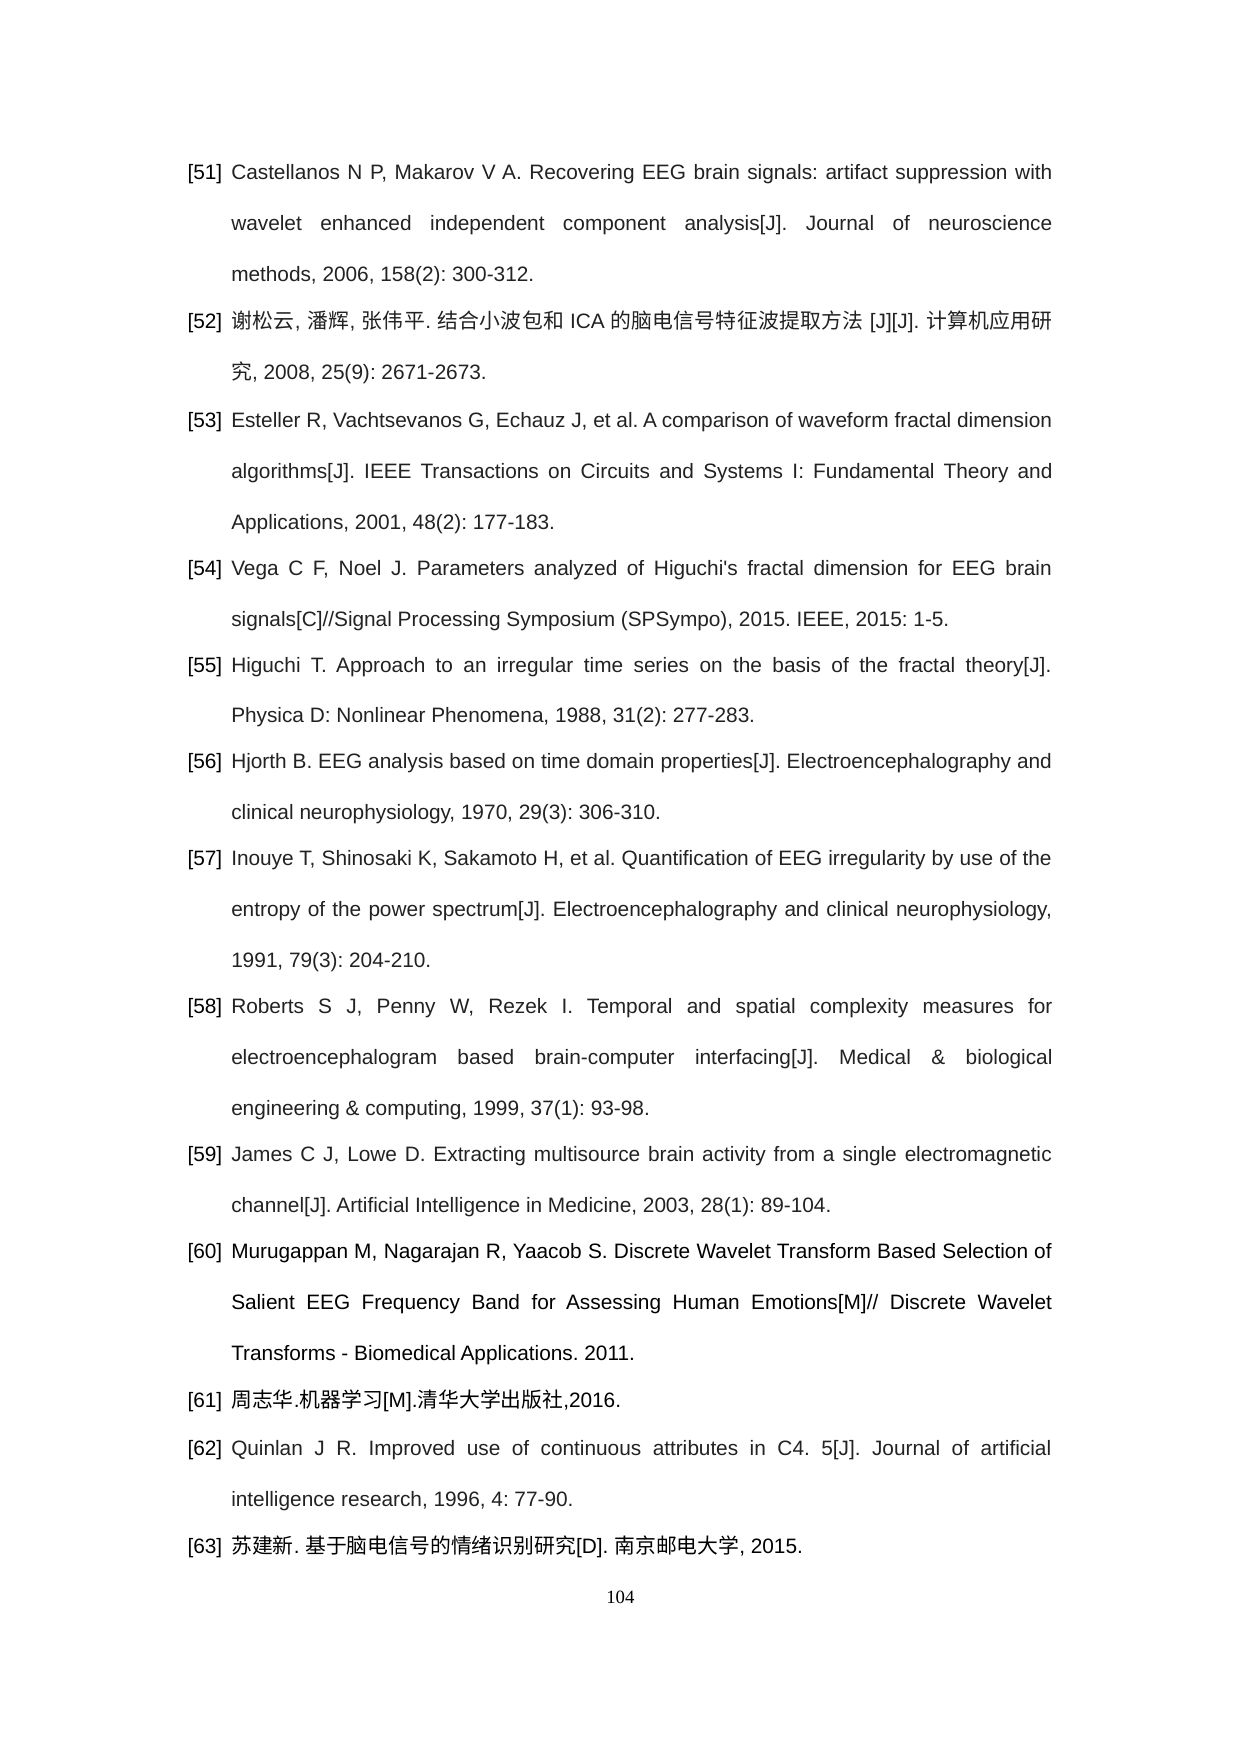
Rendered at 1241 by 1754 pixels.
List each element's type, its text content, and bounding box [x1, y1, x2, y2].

list Roberts S J, Penny W, Rezek I. Temporal and spatial complexity measures for electroencephalogram based brain-computer interfacing[J]. Medical & biological engineering & computing, 1999, 37(1): 93-98. [187, 989, 1053, 1125]
list Vega C F, Noel J. Parameters analyzed of Higuchi's fractal dimension for EEG brain signals[C]//Signal Processing Symposium (SPSympo), 2015. IEEE, 2015: 1-5. [187, 551, 1053, 635]
list James C J, Lowe D. Extracting multisource brain activity from a single electromagnetic channel[J]. Artificial Intelligence in Medicine, 2003, 28(1): 89-104. [187, 1137, 1053, 1222]
list 周志华.机器学习[M].清华大学出版社,2016. [187, 1381, 1053, 1415]
list Higuchi T. Approach to an irregular time series on the basis of the fractal theory[J]. Physica D: Nonlinear Phenomena, 1988, 31(2): 277-283. [187, 647, 1053, 732]
list Murugappan M, Nagarajan R, Yaacob S. Discrete Wavelet Transform Based Selection of Salient EEG Frequency Band for Assessing Human Emotions[M]// Discrete Wavelet Transforms - Biomedical Applications. 2011. [187, 1234, 1053, 1369]
list 苏建新. 基于脑电信号的情绪识别研究[D]. 南京邮电大学, 2015. [187, 1527, 1053, 1561]
list 谢松云, 潘辉, 张伟平. 结合小波包和 ICA 的脑电信号特征波提取方法 [J][J]. 计算机应用研究, 2008, 25(9): 2671-2673. [187, 303, 1053, 388]
list Hjorth B. EEG analysis based on time domain properties[J]. Electroencephalography and clinical neurophysiology, 1970, 29(3): 306-310. [187, 744, 1053, 829]
list Inouye T, Shinosaki K, Sakamoto H, et al. Quantification of EEG irregularity by use of the entropy of the power spectrum[J]. Electroencephalography and clinical neurophysiology, 1991, 79(3): 204-210. [187, 841, 1053, 977]
list Castellanos N P, Makarov V A. Recovering EEG brain signals: artifact suppression with wavelet enhanced independent component analysis[J]. Journal of neuroscience methods, 2006, 158(2): 300-312. [187, 155, 1053, 291]
list Quinlan J R. Improved use of continuous attributes in C4. 5[J]. Journal of artificial intelligence research, 1996, 4: 77-90. [187, 1431, 1053, 1515]
list Esteller R, Vachtsevanos G, Echauz J, et al. A comparison of waveform fractal dimension algorithms[J]. IEEE Transactions on Circuits and Systems I: Fundamental Theory and Applications, 2001, 48(2): 177-183. [187, 403, 1053, 538]
